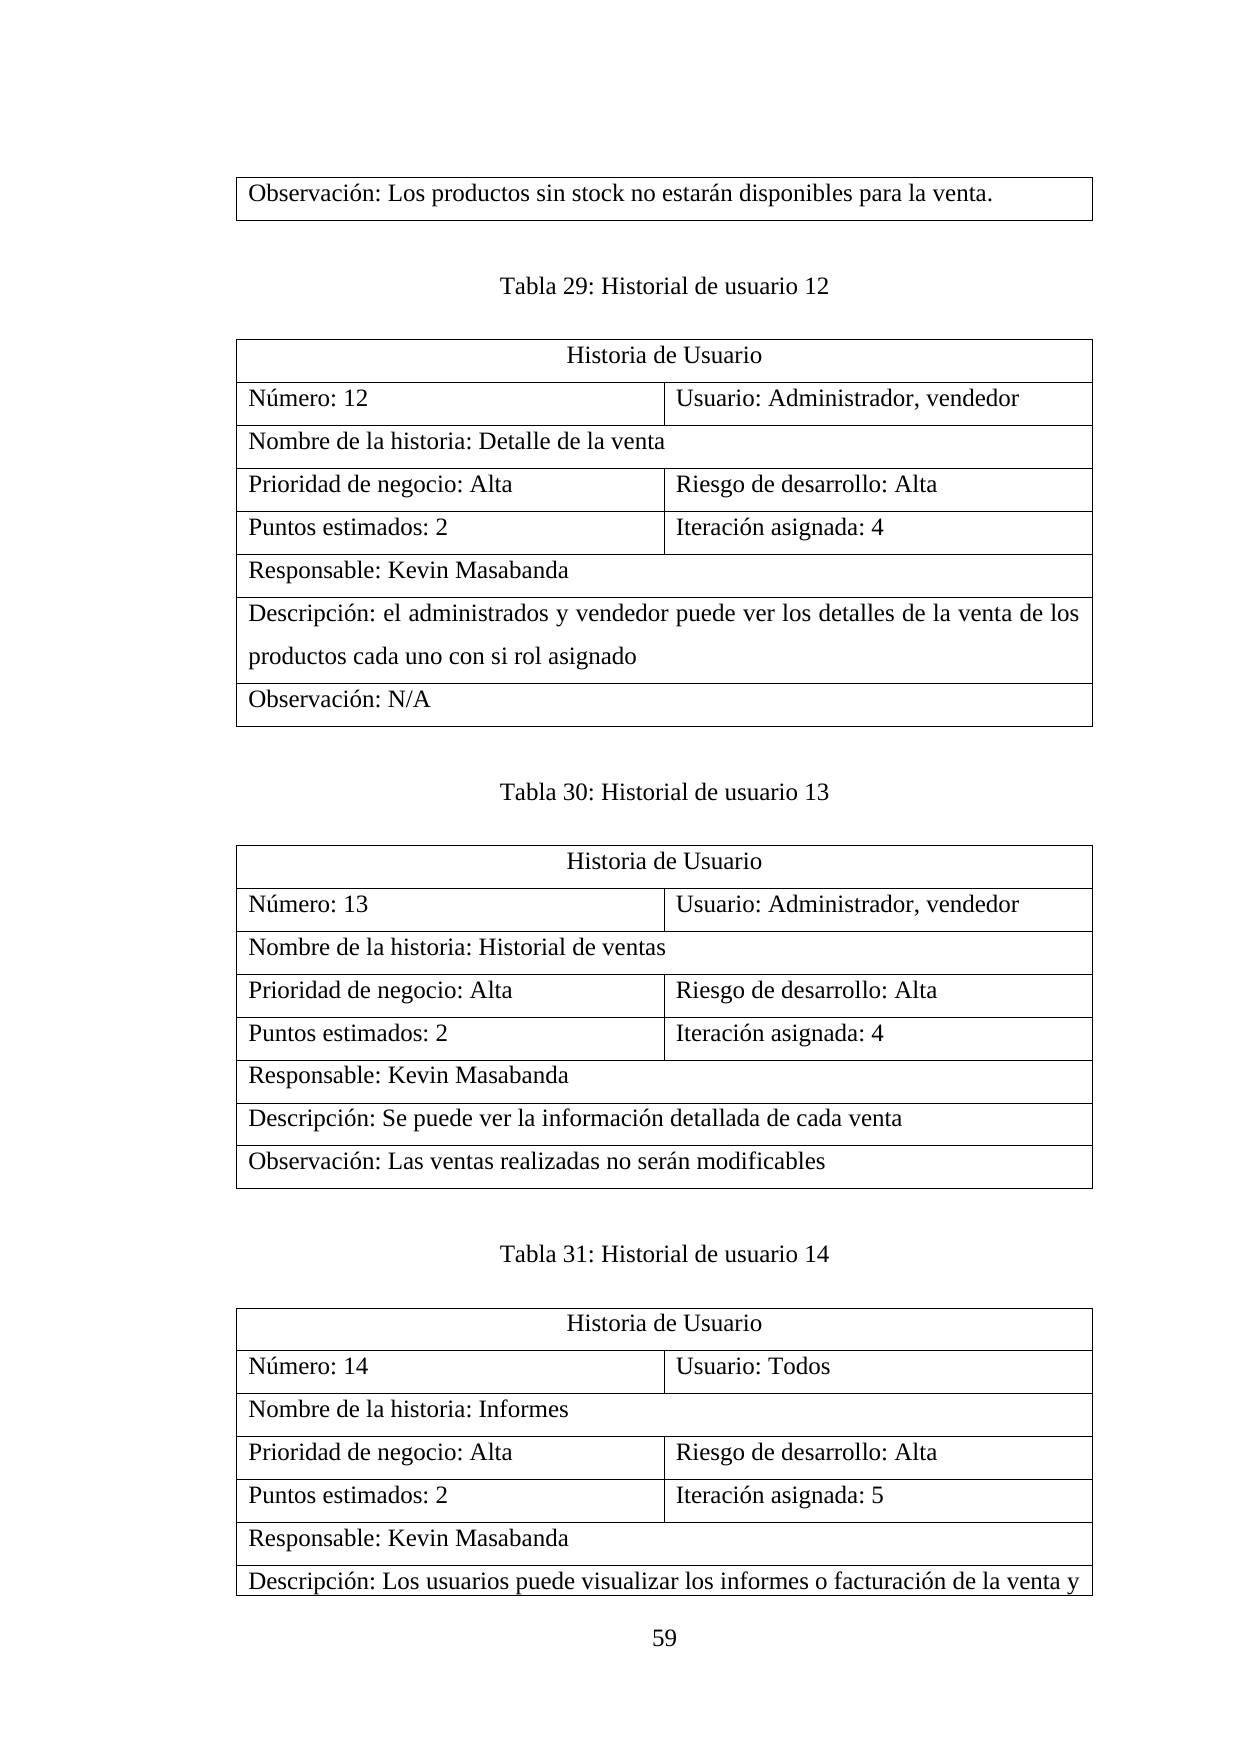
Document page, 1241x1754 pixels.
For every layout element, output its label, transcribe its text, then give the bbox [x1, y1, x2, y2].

table_header Historia de Usuario [237, 1309, 1092, 1350]
table_cell Usuario: Administrador, vendedor [665, 889, 1092, 931]
table_cell Observación: N/A [237, 684, 1092, 726]
table_cell Responsable: Kevin Masabanda [237, 1523, 1092, 1565]
table_cell Responsable: Kevin Masabanda [237, 1061, 1092, 1102]
table_cell Observación: Los productos sin stock no estarán disponibles para la venta. [237, 178, 1092, 220]
text Tabla 29: Historial de usuario 12 [236, 271, 1092, 300]
table_cell Riesgo de desarrollo: Alta [665, 975, 1092, 1017]
table_cell Puntos estimados: 2 [237, 512, 664, 554]
table_cell Puntos estimados: 2 [237, 1480, 664, 1522]
table_cell Prioridad de negocio: Alta [237, 1437, 664, 1479]
table_cell Iteración asignada: 5 [665, 1480, 1092, 1522]
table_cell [237, 1566, 1092, 1595]
table_cell Número: 13 [237, 889, 664, 931]
table_cell Descripción: Se puede ver la información detallada de cada venta [237, 1104, 1092, 1145]
table_cell Nombre de la historia: Informes [237, 1394, 1092, 1436]
table_cell Observación: Las ventas realizadas no serán modificables [237, 1146, 1092, 1188]
table_cell Prioridad de negocio: Alta [237, 975, 664, 1017]
table_cell Número: 14 [237, 1351, 664, 1393]
table_cell Iteración asignada: 4 [665, 1018, 1092, 1059]
table_cell Riesgo de desarrollo: Alta [665, 1437, 1092, 1479]
table_header Historia de Usuario [237, 340, 1092, 382]
table_cell Prioridad de negocio: Alta [237, 469, 664, 511]
table_cell Nombre de la historia: Detalle de la venta [237, 426, 1092, 468]
text Tabla 30: Historial de usuario 13 [236, 777, 1092, 806]
table_cell Puntos estimados: 2 [237, 1018, 664, 1059]
table_cell Descripción: el administrados y vendedor puede ver los detalles de la venta de los productos cada uno con si rol asignado [237, 598, 1092, 683]
table_cell Usuario: Administrador, vendedor [665, 383, 1092, 425]
table_cell Número: 12 [237, 383, 664, 425]
table_cell Responsable: Kevin Masabanda [237, 555, 1092, 597]
table_cell Iteración asignada: 4 [665, 512, 1092, 554]
table_cell Riesgo de desarrollo: Alta [665, 469, 1092, 511]
table_cell Usuario: Todos [665, 1351, 1092, 1393]
text Tabla 31: Historial de usuario 14 [236, 1239, 1092, 1268]
table_header Historia de Usuario [237, 846, 1092, 888]
table_cell Nombre de la historia: Historial de ventas [237, 932, 1092, 974]
